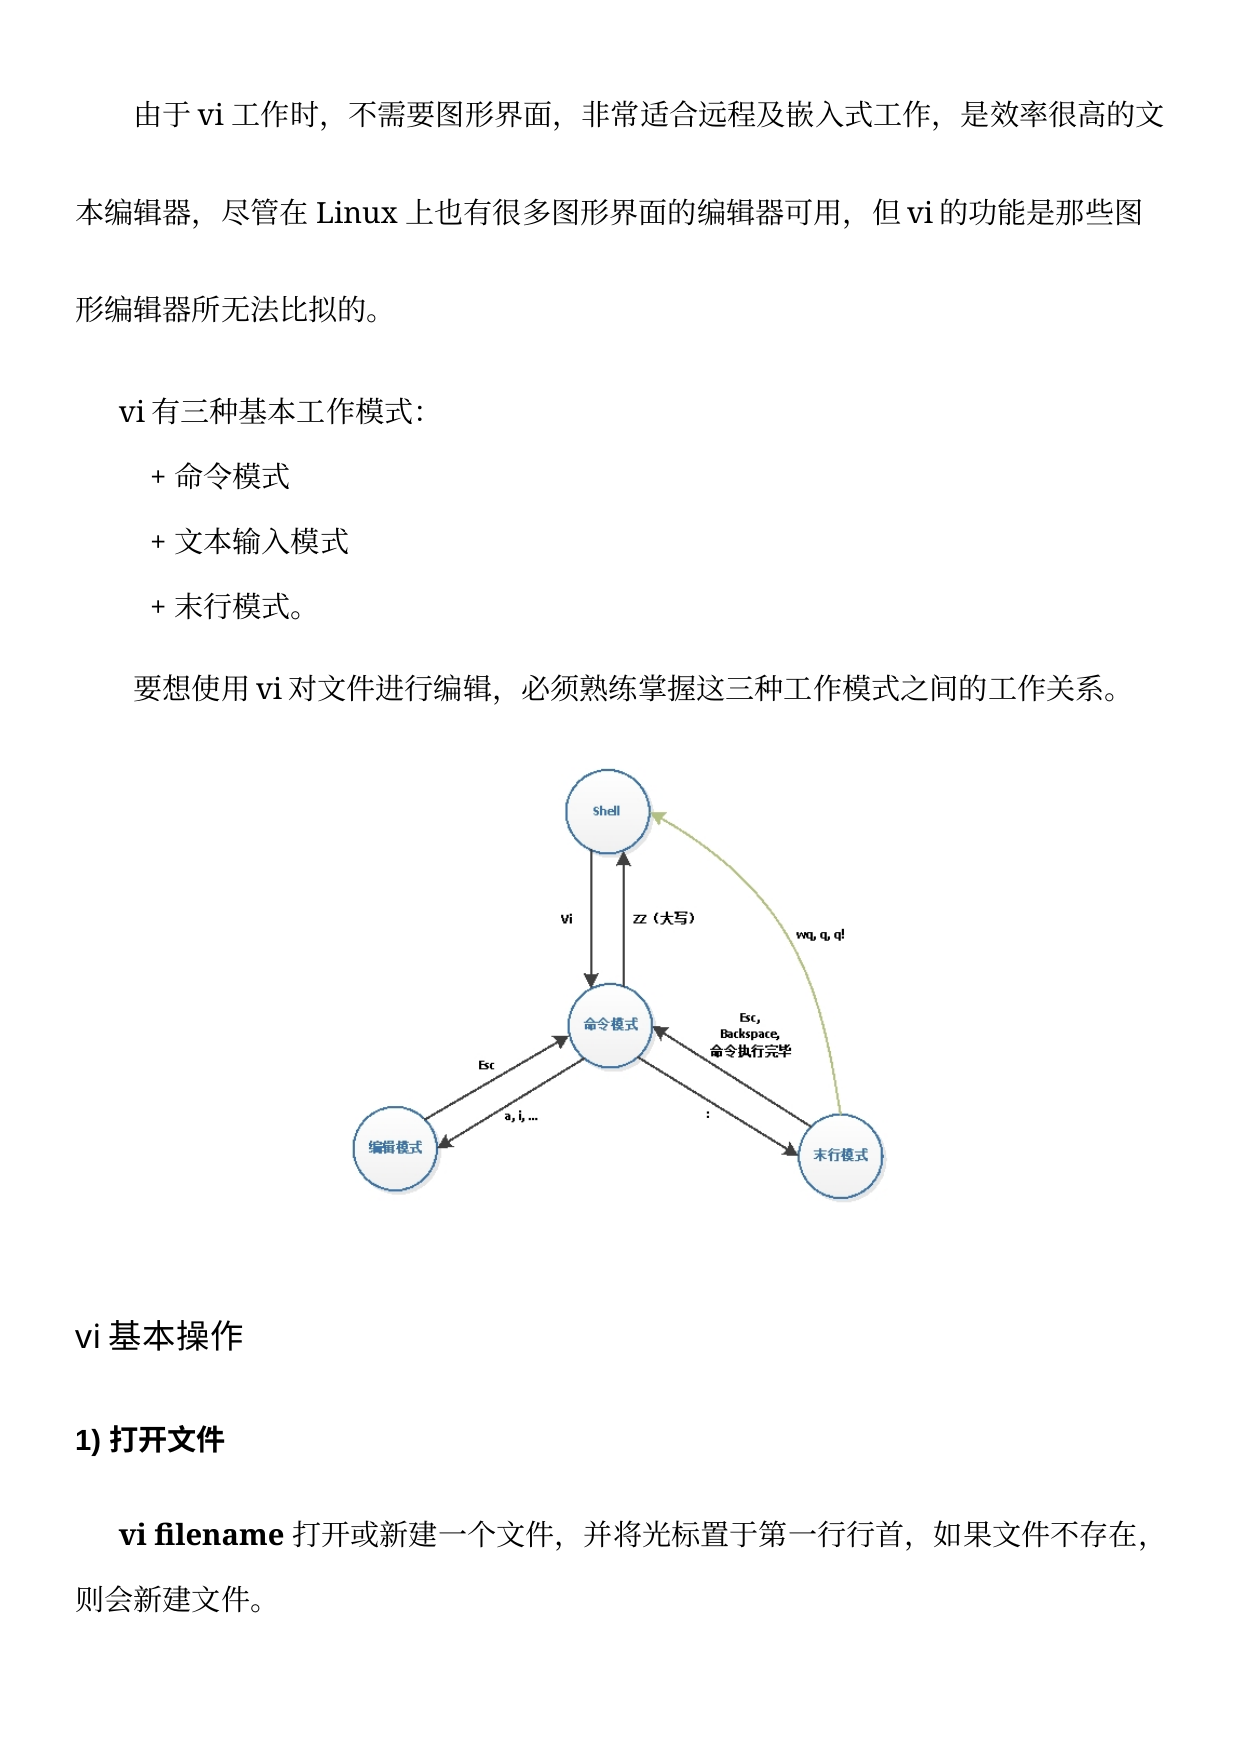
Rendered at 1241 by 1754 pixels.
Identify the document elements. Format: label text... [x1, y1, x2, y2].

text vi有三种基本工作模式： [75, 378, 1165, 443]
text 要想使用vi对文件进行编辑，必须熟练掌握这三种工作模式之间的工作关系。 [75, 654, 1165, 719]
subtitle 1) 打开文件 [75, 1405, 1165, 1470]
text + 命令模式 [75, 443, 1165, 508]
text 由于vi 工作时，不需要图形界面，非常适合远程及嵌入式工作，是效率很高的文本编辑器，尽管在 Linux 上也有很多图形界面的编辑器可用，但vi的功能是那些图形编辑器所无法比拟的。 [75, 81, 1165, 341]
text vi filename 打开或新建一个文件，并将光标置于第一行行首，如果文件不存在，则会新建文件。 [75, 1500, 1165, 1630]
text + 文本输入模式 [75, 508, 1165, 573]
text + 末行模式。 [75, 573, 1165, 638]
picture [342, 756, 898, 1212]
text vi基本操作 [75, 1301, 1165, 1366]
